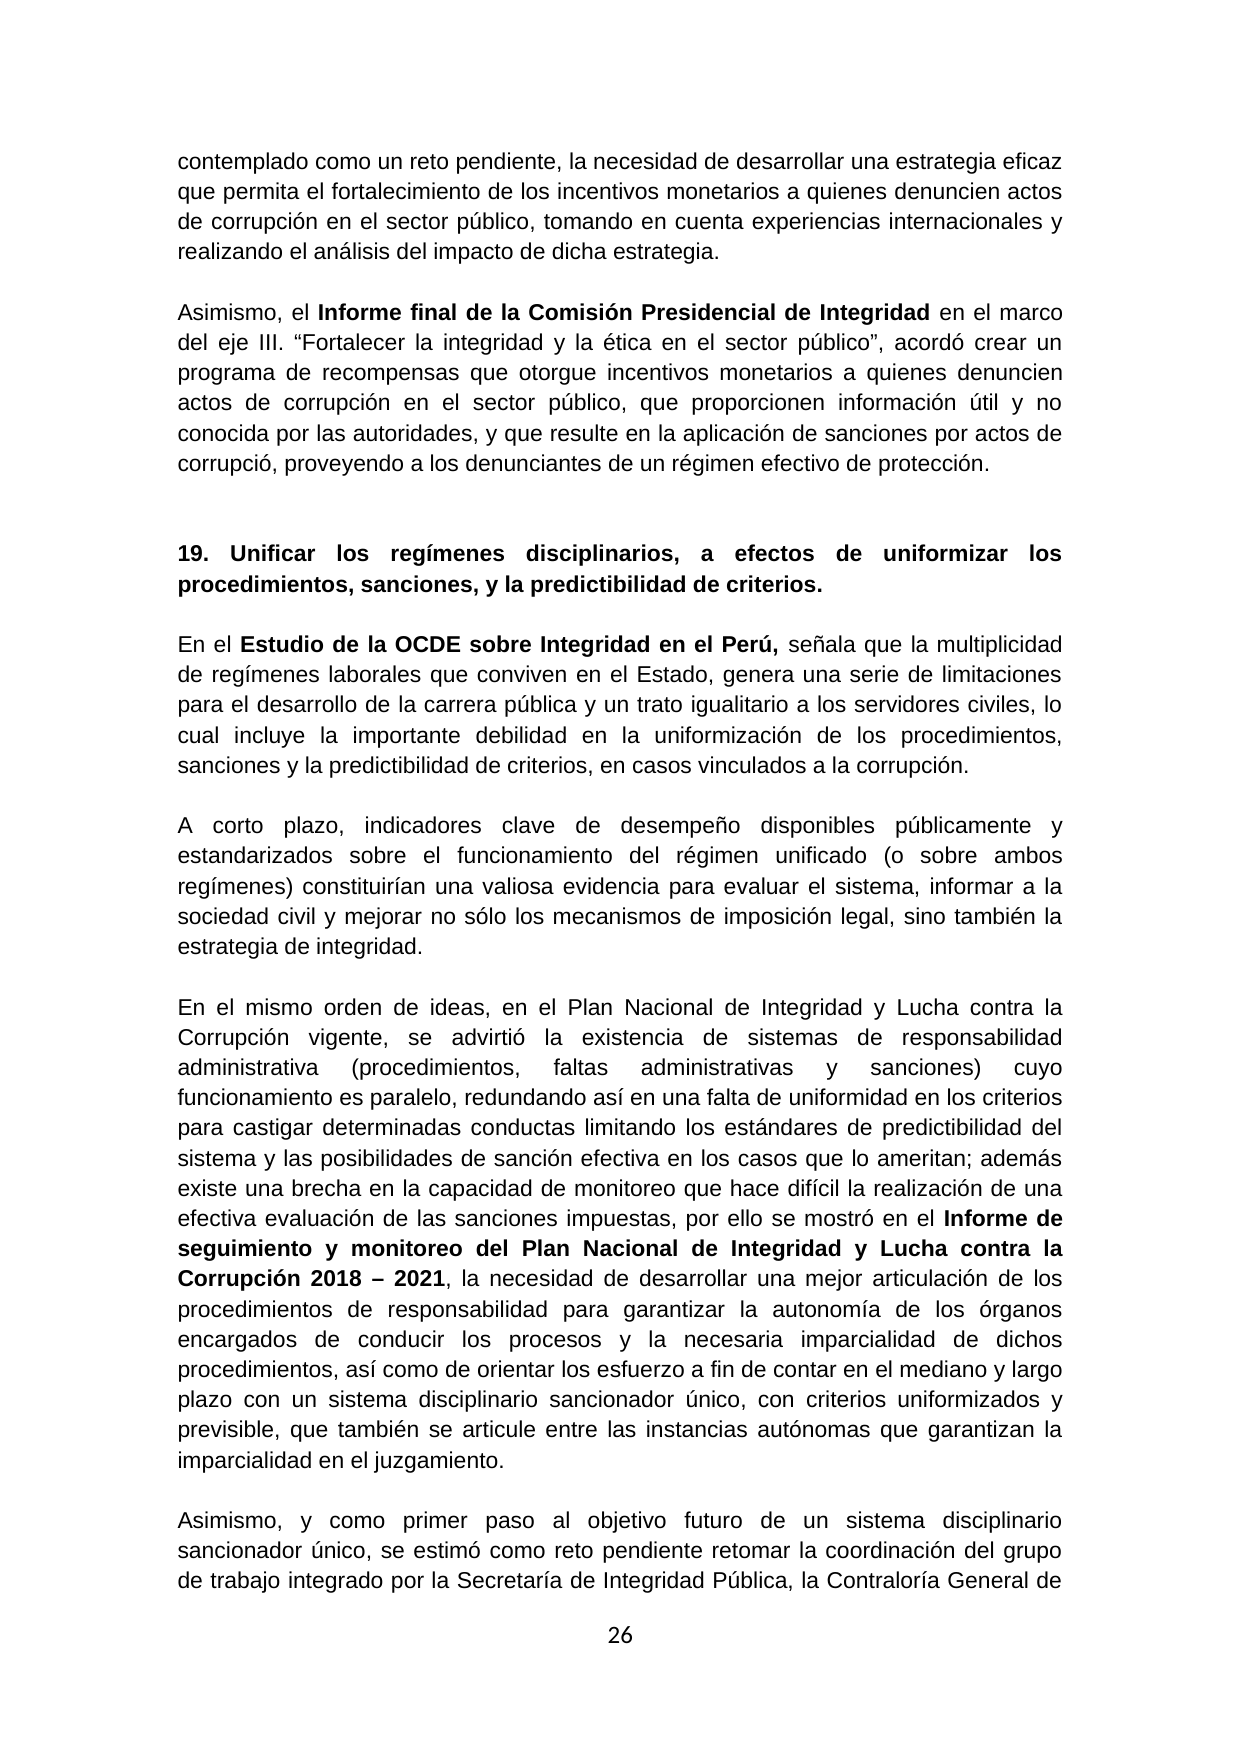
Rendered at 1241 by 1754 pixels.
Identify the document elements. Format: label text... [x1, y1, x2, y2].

text Asimismo, el Informe final de la Comisión Presidencial de Integridad en el marco del eje III. “Fortalecer la integridad y la ética en el sector público”, acordó crear un programa de recompensas que otorgue incentivos monetarios a quienes denuncien actos de corrupción en el sector público, que proporcionen información útil y no conocida por las autoridades, y que resulte en la aplicación de sanciones por actos de corrupció, proveyendo a los denunciantes de un régimen efectivo de protección. [177, 299, 1063, 476]
text En el mismo orden de ideas, en el Plan Nacional de Integridad y Lucha contra la Corrupción vigente, se advirtió la existencia de sistemas de responsabilidad administrativa (procedimientos, faltas administrativas y sanciones) cuyo funcionamiento es paralelo, redundando así en una falta de uniformidad en los criterios para castigar determinadas conductas limitando los estándares de predictibilidad del sistema y las posibilidades de sanción efectiva en los casos que lo ameritan; además existe una brecha en la capacidad de monitoreo que hace difícil la realización de una efectiva evaluación de las sanciones impuestas, por ello se mostró en el Informe de seguimiento y monitoreo del Plan Nacional de Integridad y Lucha contra la Corrupción 2018 – 2021, la necesidad de desarrollar una mejor articulación de los procedimientos de responsabilidad para garantizar la autonomía de los órganos encargados de conducir los procesos y la necesaria imparcialidad de dichos procedimientos, así como de orientar los esfuerzo a fin de contar en el mediano y largo plazo con un sistema disciplinario sancionador único, con criterios uniformizados y previsible, que también se articule entre las instancias autónomas que garantizan la imparcialidad en el juzgamiento. [177, 993, 1063, 1473]
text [177, 1507, 1063, 1594]
text 19. Unificar los regímenes disciplinarios, a efectos de uniformizar los procedimientos, sanciones, y la predictibilidad de criterios. [177, 540, 1063, 597]
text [177, 148, 1063, 264]
text En el Estudio de la OCDE sobre Integridad en el Perú, señala que la multiplicidad de regímenes laborales que conviven en el Estado, genera una serie de limitaciones para el desarrollo de la carrera pública y un trato igualitario a los servidores civiles, lo cual incluye la importante debilidad en la uniformización de los procedimientos, sanciones y la predictibilidad de criterios, en casos vinculados a la corrupción. [177, 631, 1063, 778]
text A corto plazo, indicadores clave de desempeño disponibles públicamente y estandarizados sobre el funcionamiento del régimen unificado (o sobre ambos regímenes) constituirían una valiosa evidencia para evaluar el sistema, informar a la sociedad civil y mejorar no sólo los mecanismos de imposición legal, sino también la estrategia de integridad. [177, 812, 1063, 959]
